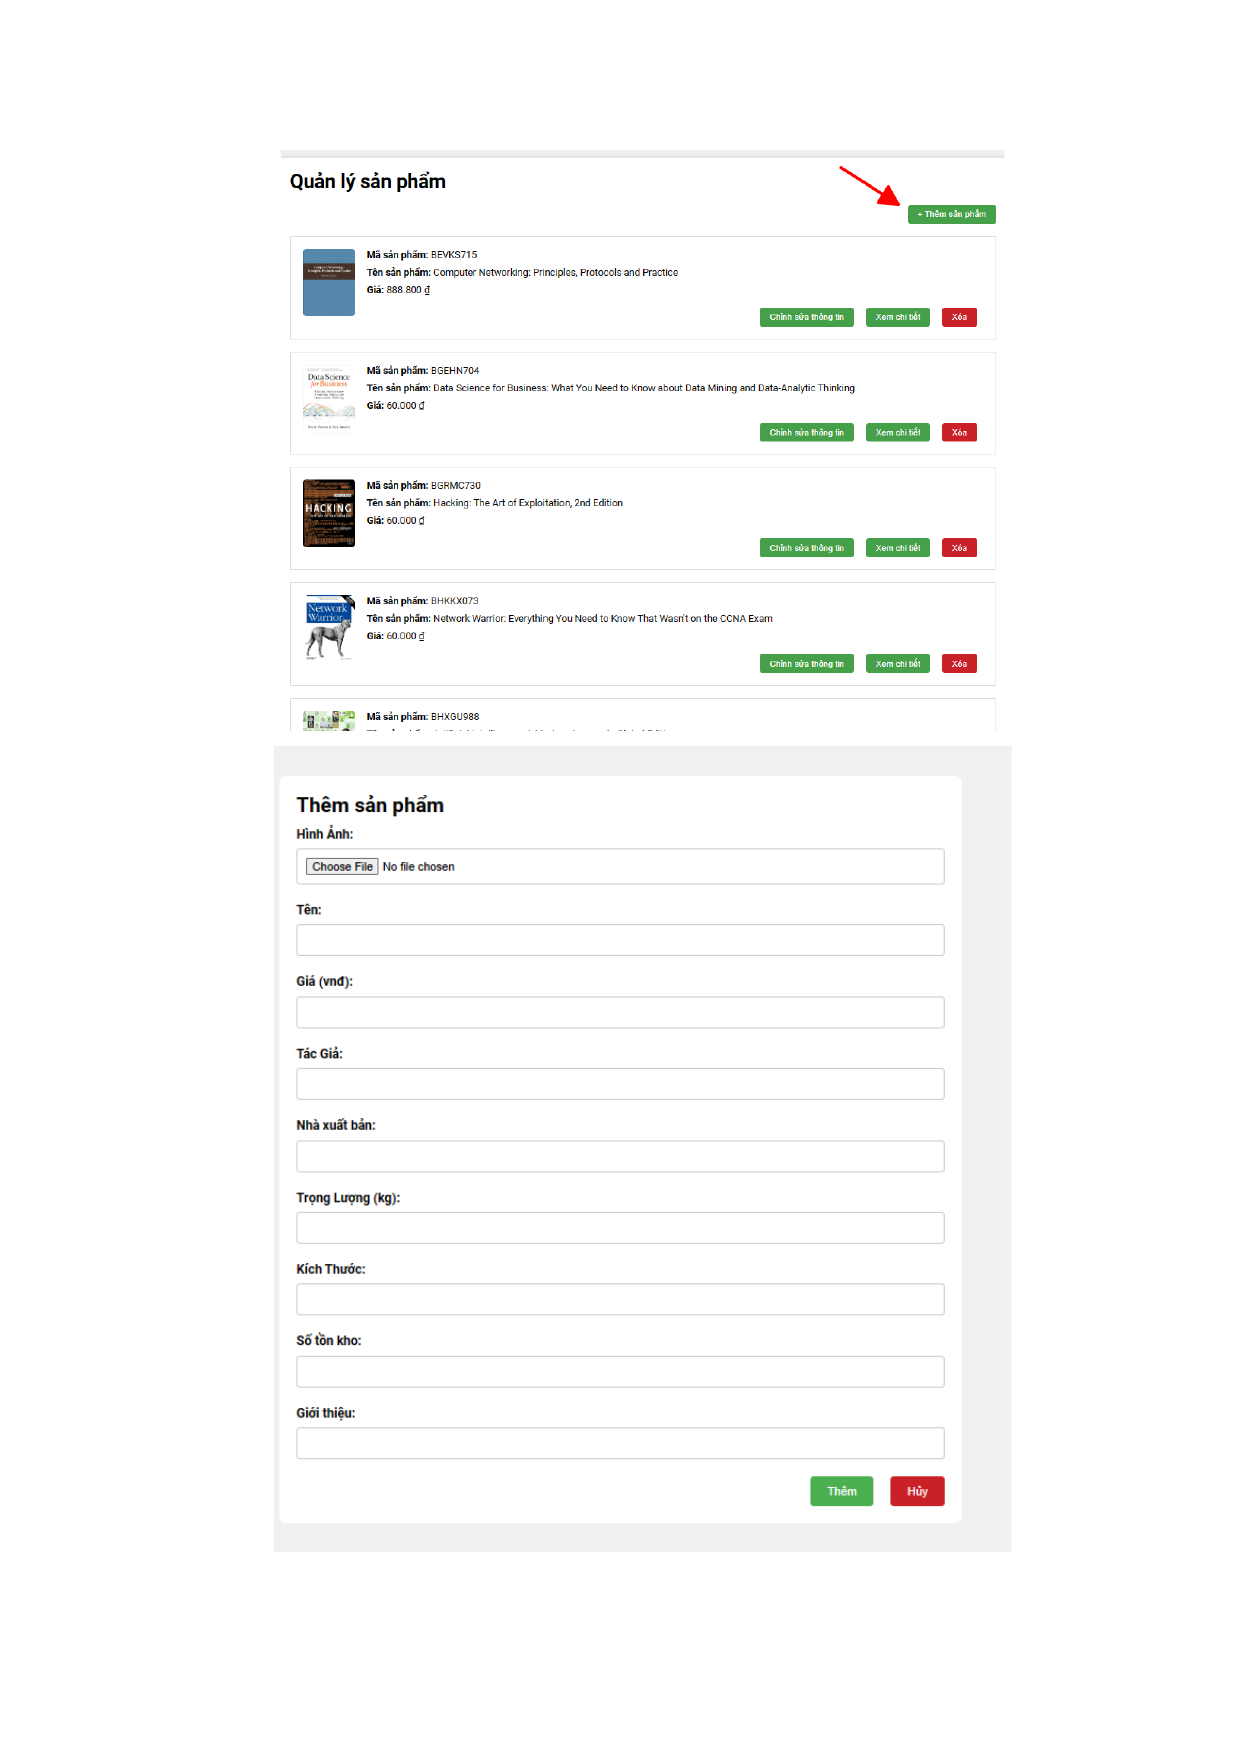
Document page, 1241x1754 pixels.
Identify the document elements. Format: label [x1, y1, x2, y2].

picture [273, 746, 1012, 1552]
picture [280, 150, 1005, 731]
